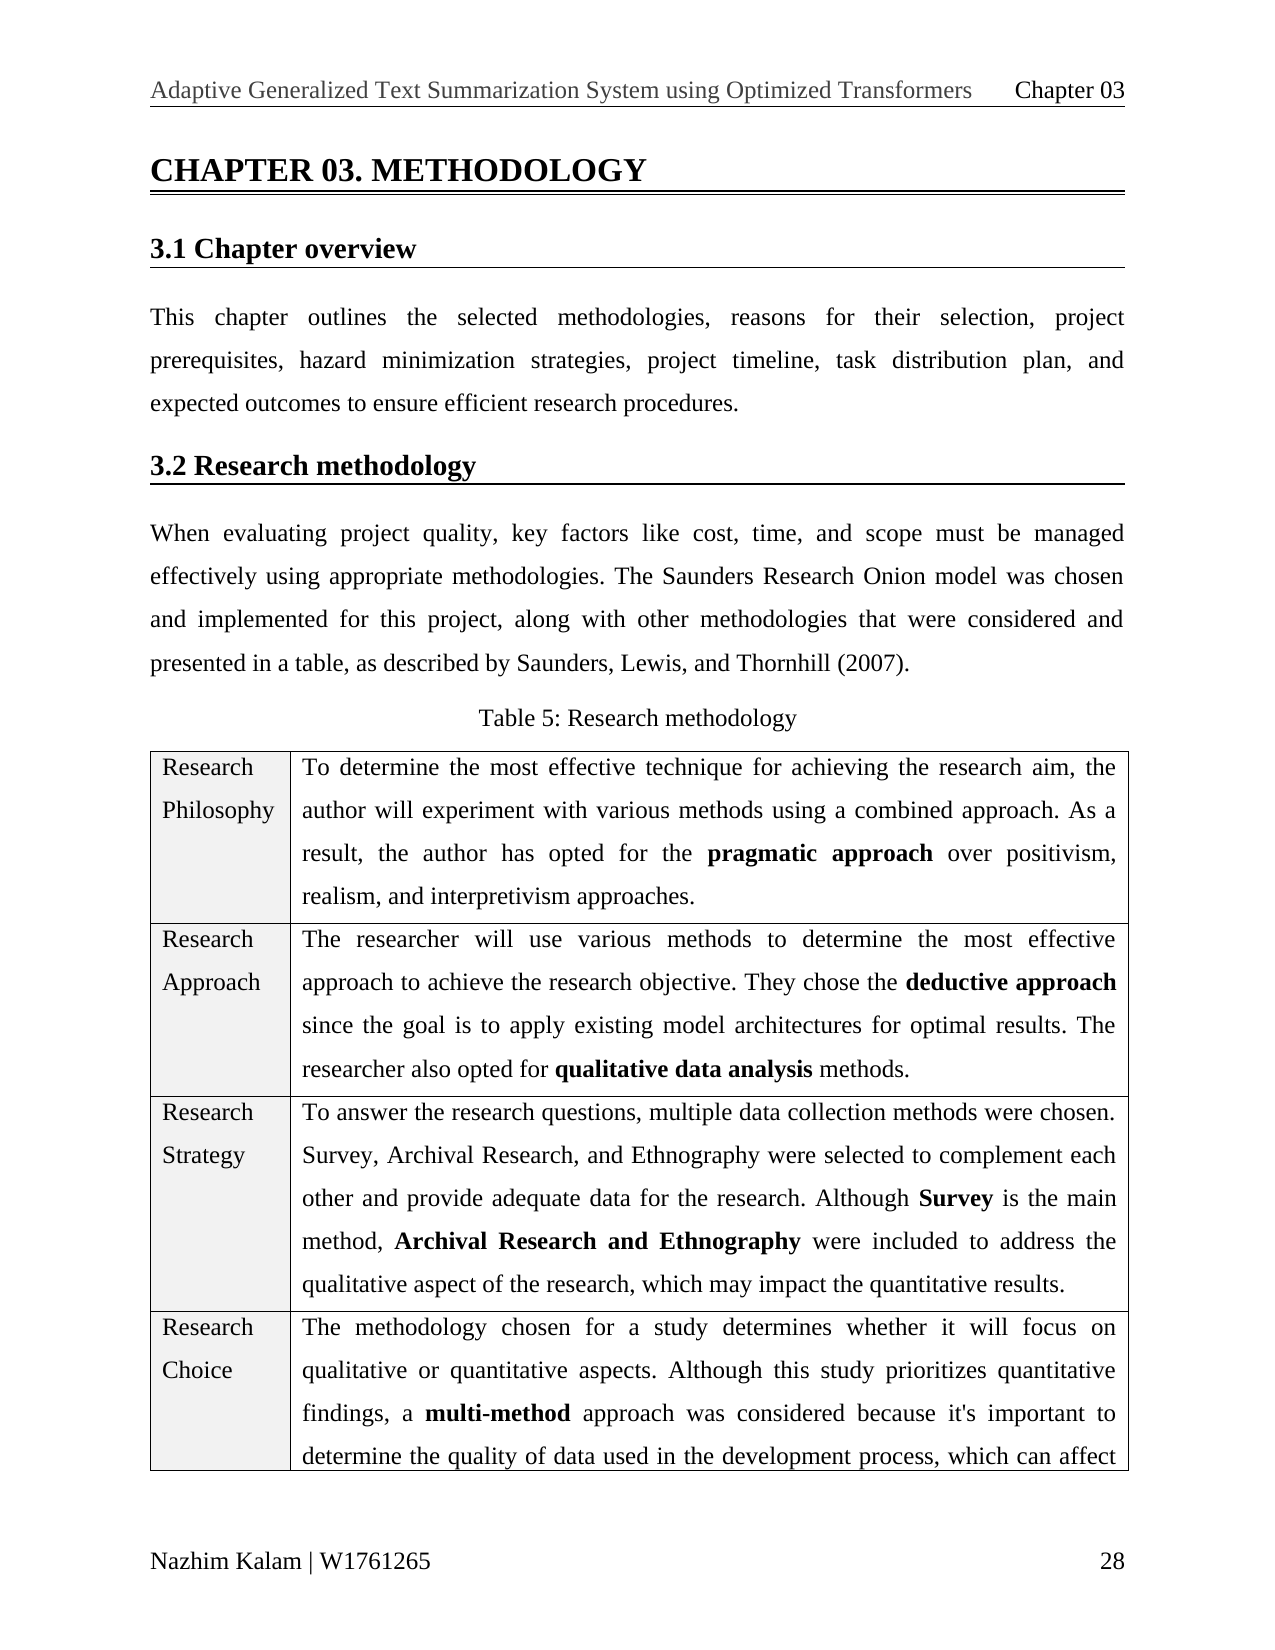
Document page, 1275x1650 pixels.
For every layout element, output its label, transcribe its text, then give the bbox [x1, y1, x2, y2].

table_cell Research Approach [151, 924, 290, 1096]
table_header To determine the most effective technique for achieving the research aim, the author will experiment with various methods using a combined approach. As a result, the author has opted for the pragmatic approach over positivism, realism, and interpretivism approaches. [291, 752, 1128, 923]
subtitle 3.1 Chapter overview [150, 231, 1125, 267]
subtitle CHAPTER 03. METHODOLOGY [150, 150, 1125, 190]
text When evaluating project quality, key factors like cost, time, and scope must be managed effectively using appropriate methodologies. The Saunders Research Onion model was chosen and implemented for this project, along with other methodologies that were considered and presented in a table, as described by Saunders, Lewis, and Thornhill (2007). [150, 518, 1125, 676]
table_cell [291, 1312, 1128, 1470]
table_header Research Philosophy [151, 752, 290, 923]
table_cell Research Strategy [151, 1097, 290, 1311]
subtitle 3.2 Research methodology [150, 448, 1125, 483]
table_cell To answer the research questions, multiple data collection methods were chosen. Survey, Archival Research, and Ethnography were selected to complement each other and provide adequate data for the research. Although Survey is the main method, Archival Research and Ethnography were included to address the qualitative aspect of the research, which may impact the quantitative results. [291, 1097, 1128, 1311]
text Table 5: Research methodology [150, 703, 1125, 732]
table_cell The researcher will use various methods to determine the most effective approach to achieve the research objective. They chose the deductive approach since the goal is to apply existing model architectures for optimal results. The researcher also opted for qualitative data analysis methods. [291, 924, 1128, 1096]
text This chapter outlines the selected methodologies, reasons for their selection, project prerequisites, hazard minimization strategies, project timeline, task distribution plan, and expected outcomes to ensure efficient research procedures. [150, 302, 1125, 417]
table_cell Research Choice [151, 1312, 290, 1470]
